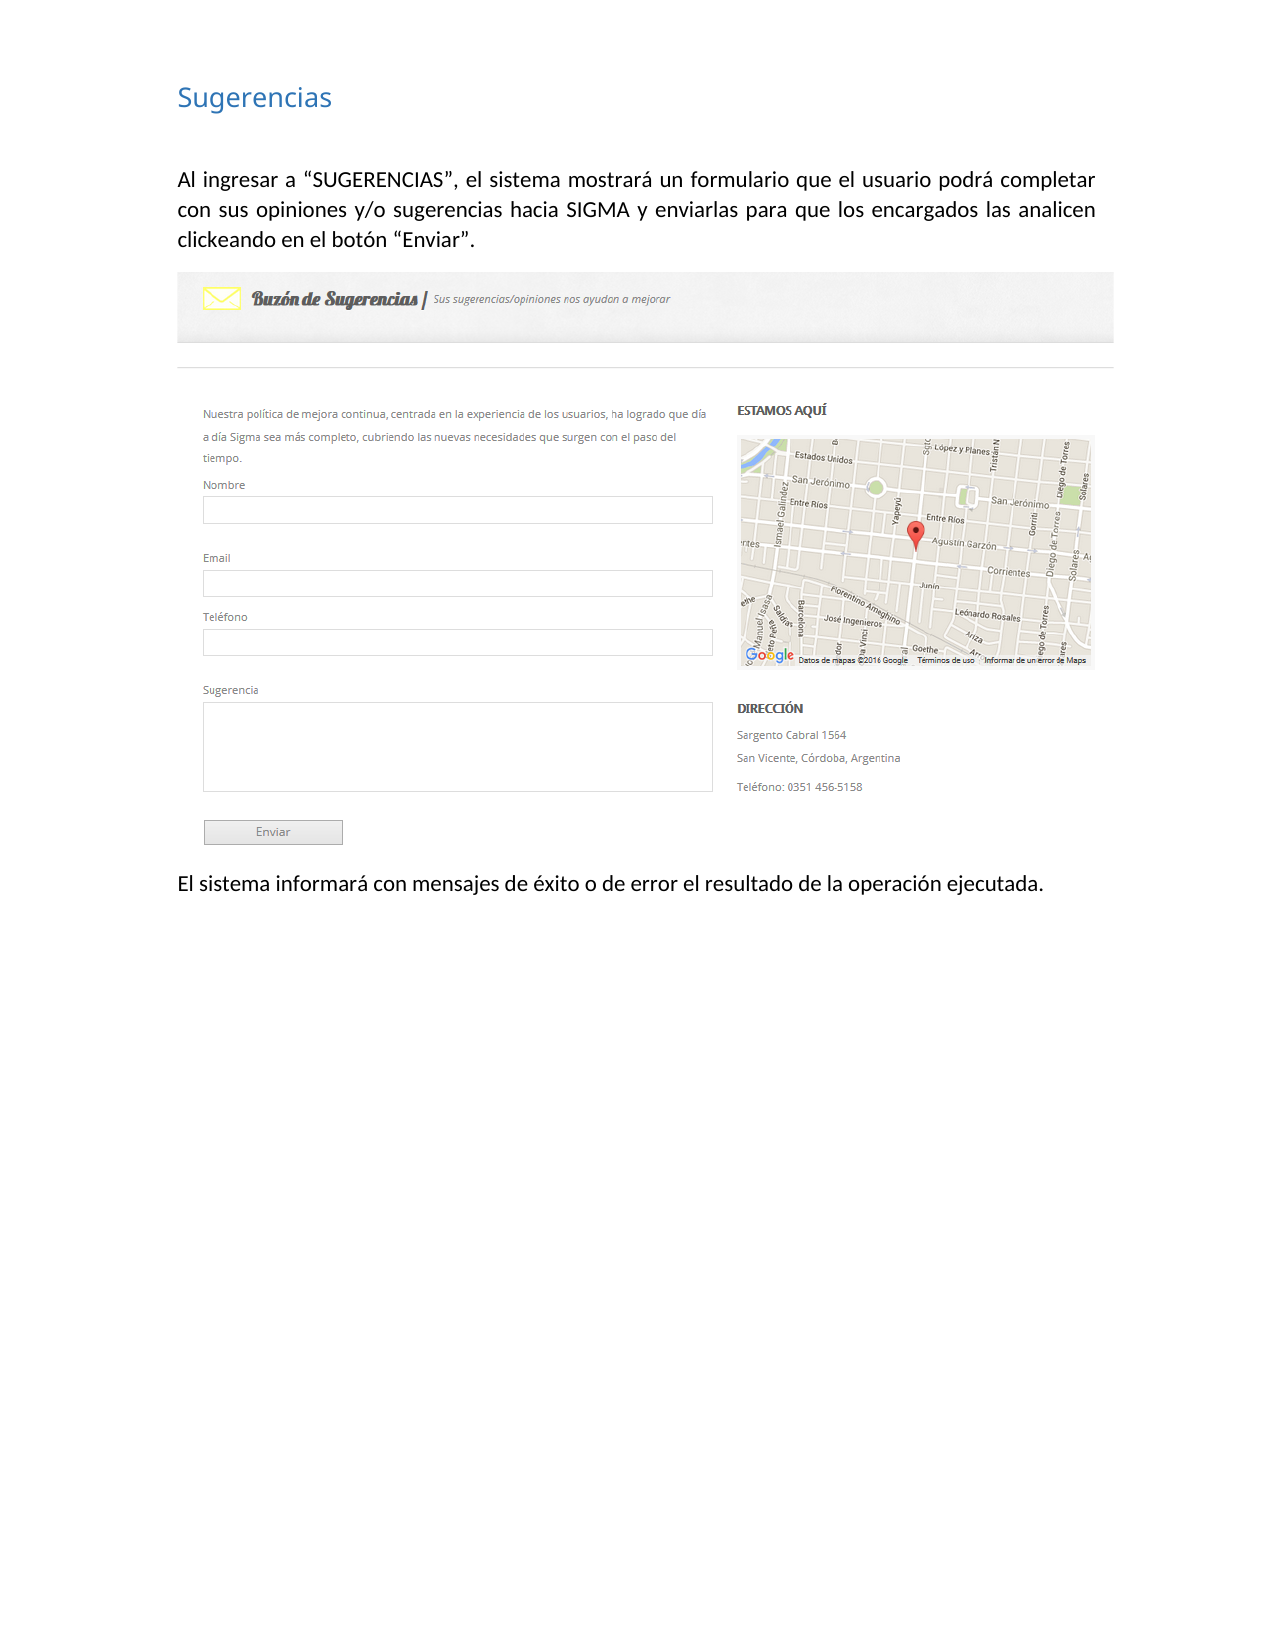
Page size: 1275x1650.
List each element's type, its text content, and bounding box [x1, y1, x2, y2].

text Al ingresar a “SUGERENCIAS”, el sistema mostrará un formulario que el usuario podrá completar con sus opiniones y/o sugerencias hacia SIGMA y enviarlas para que los encargados las analicen clickeando en el botón “Enviar”. [177, 165, 1098, 253]
subtitle Sugerencias [177, 78, 1098, 115]
text El sistema informará con mensajes de éxito o de error el resultado de la operación ejecutada. [177, 869, 1098, 897]
picture [177, 272, 1114, 851]
